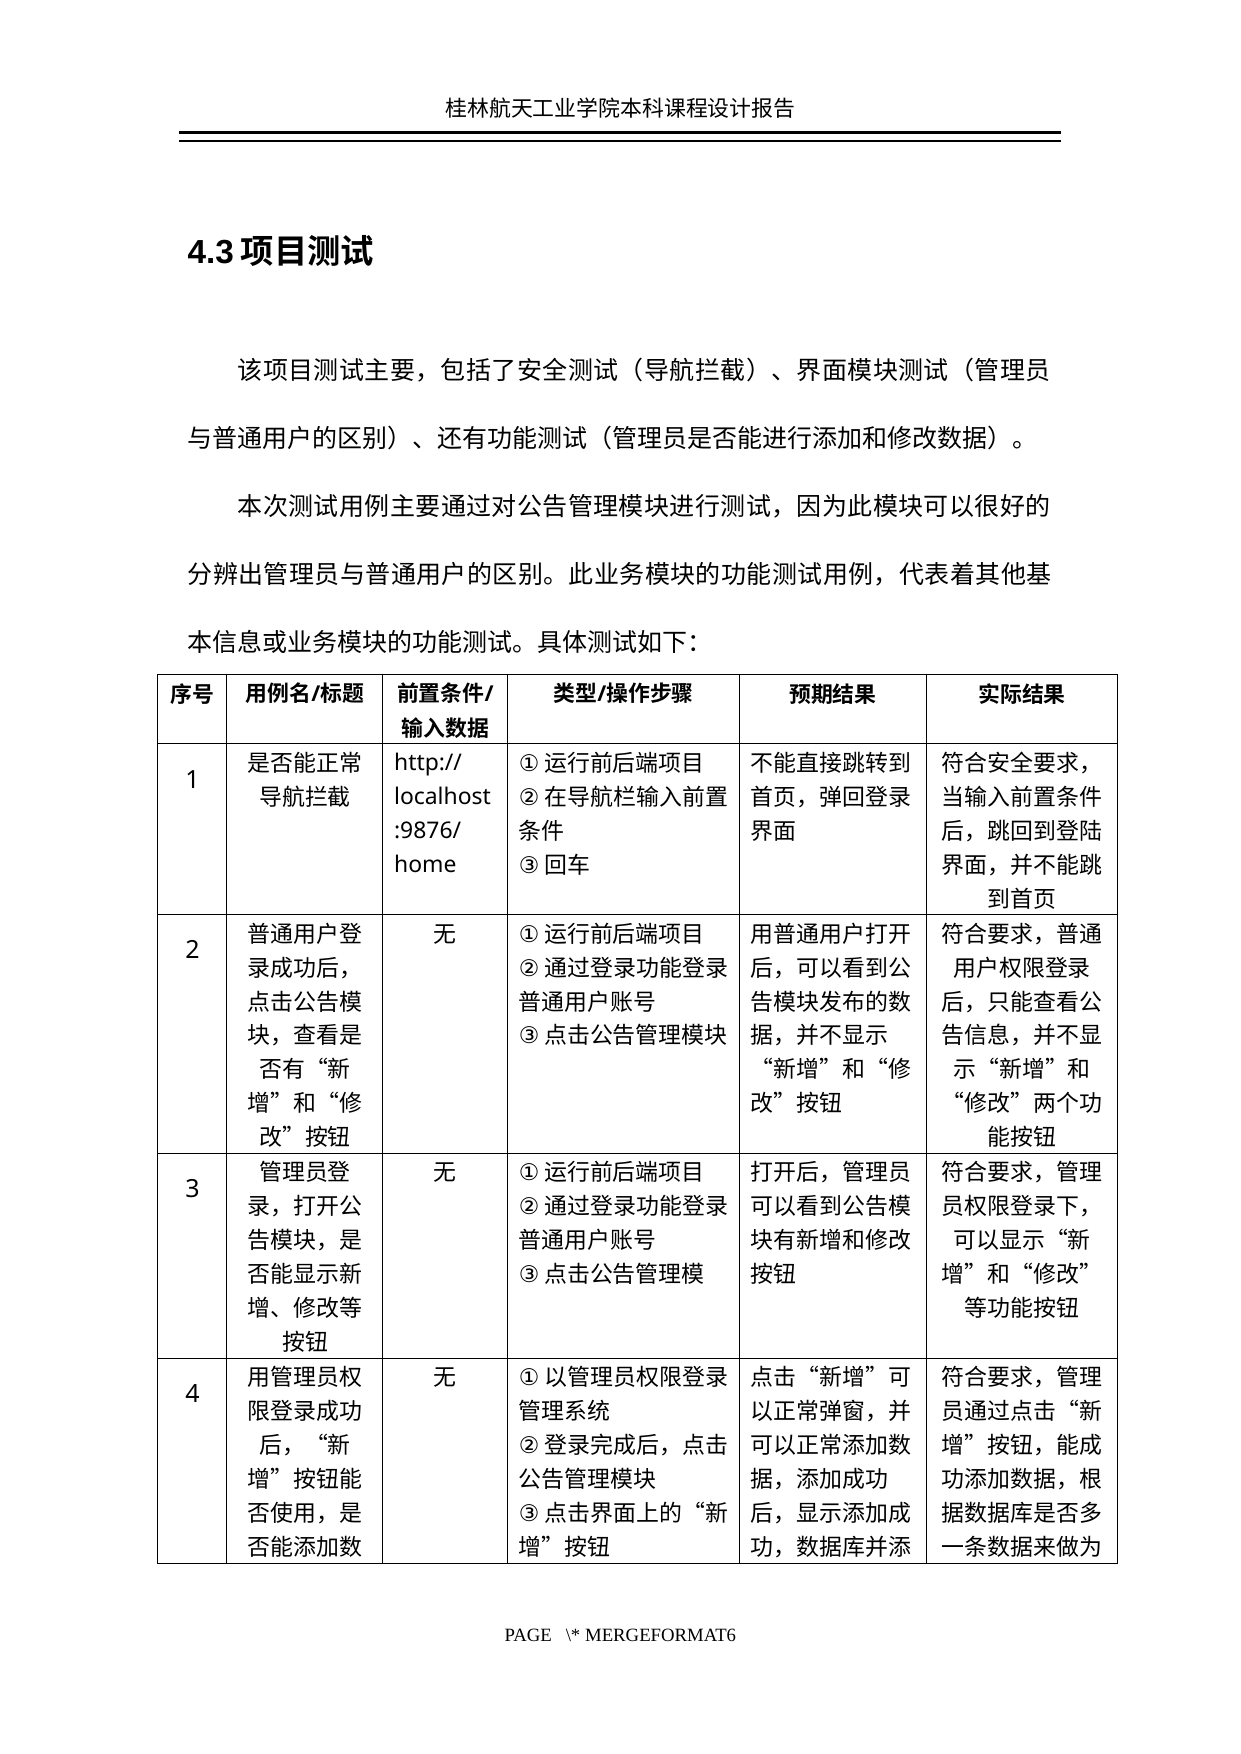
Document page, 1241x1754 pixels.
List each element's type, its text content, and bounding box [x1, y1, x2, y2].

table_cell http://localhost:9876/home [383, 744, 507, 914]
table_header 序号 [158, 675, 226, 743]
table_cell 符合要求，管理员权限登录下，可以显示“新增”和“修改”等功能按钮 [927, 1154, 1117, 1358]
table_header 用例名/标题 [227, 675, 382, 743]
table_cell 无 [383, 1359, 507, 1562]
table_cell 管理员登录，打开公告模块，是否能显示新增、修改等按钮 [227, 1154, 382, 1358]
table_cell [227, 1359, 382, 1562]
table_header 前置条件/输入数据 [383, 675, 507, 743]
table_cell 打开后，管理员可以看到公告模块有新增和修改按钮 [740, 1154, 926, 1358]
table_cell 是否能正常导航拦截 [227, 744, 382, 914]
table_cell 符合要求，普通用户权限登录后，只能查看公告信息，并不显示“新增”和“修改”两个功能按钮 [927, 915, 1117, 1153]
table_cell 2 [158, 915, 226, 1153]
table_header 类型/操作步骤 [508, 675, 739, 743]
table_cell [740, 1359, 926, 1562]
text 本次测试用例主要通过对公告管理模块进行测试，因为此模块可以很好的分辨出管理员与普通用户的区别。此业务模块的功能测试用例，代表着其他基本信息或业务模块的功能测试。具体测试如下： [187, 471, 1053, 674]
table_cell 4 [158, 1359, 226, 1562]
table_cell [927, 1359, 1117, 1562]
text 该项目测试主要，包括了安全测试（导航拦截）、界面模块测试（管理员与普通用户的区别）、还有功能测试（管理员是否能进行添加和修改数据）。 [187, 335, 1053, 471]
subtitle 4.3项目测试 [187, 215, 1053, 283]
table_cell 用普通用户打开后，可以看到公告模块发布的数据，并不显示“新增”和“修改”按钮 [740, 915, 926, 1153]
table_cell ①运行前后端项目 ②在导航栏输入前置条件 ③回车 [508, 744, 739, 914]
table_cell 不能直接跳转到首页，弹回登录界面 [740, 744, 926, 914]
table_cell ①运行前后端项目 ②通过登录功能登录普通用户账号 ③点击公告管理模块 [508, 915, 739, 1153]
table_cell 1 [158, 744, 226, 914]
table_cell 普通用户登录成功后，点击公告模块，查看是否有“新增”和“修改”按钮 [227, 915, 382, 1153]
table_cell ①运行前后端项目 ②通过登录功能登录普通用户账号 ③点击公告管理模 [508, 1154, 739, 1358]
table_header 实际结果 [927, 675, 1117, 743]
table_cell 无 [383, 915, 507, 1153]
table_cell 符合安全要求，当输入前置条件后，跳回到登陆界面，并不能跳到首页 [927, 744, 1117, 914]
table_cell 3 [158, 1154, 226, 1358]
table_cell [508, 1359, 739, 1562]
table_cell 无 [383, 1154, 507, 1358]
table_header 预期结果 [740, 675, 926, 743]
